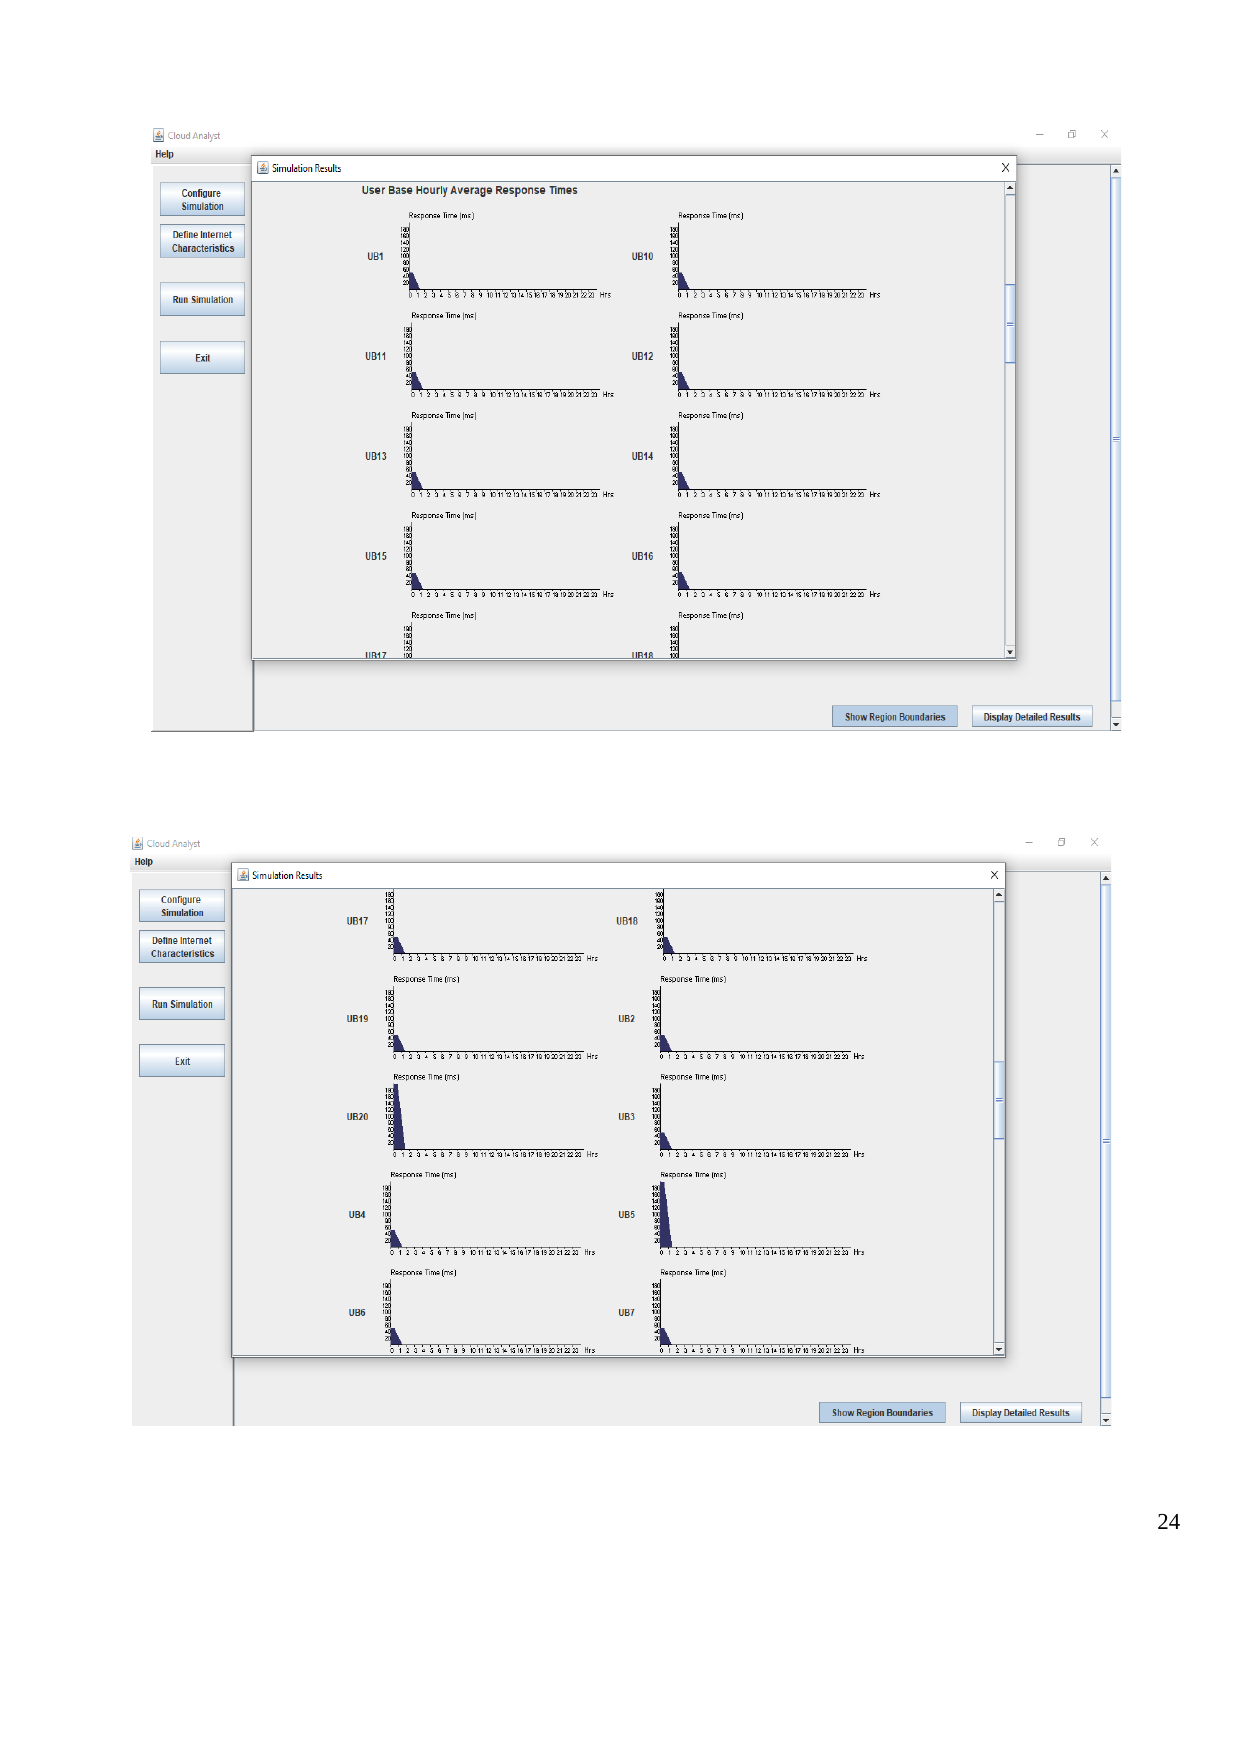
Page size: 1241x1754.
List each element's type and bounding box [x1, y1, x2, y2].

picture [151, 128, 1122, 732]
picture [130, 837, 1112, 1426]
